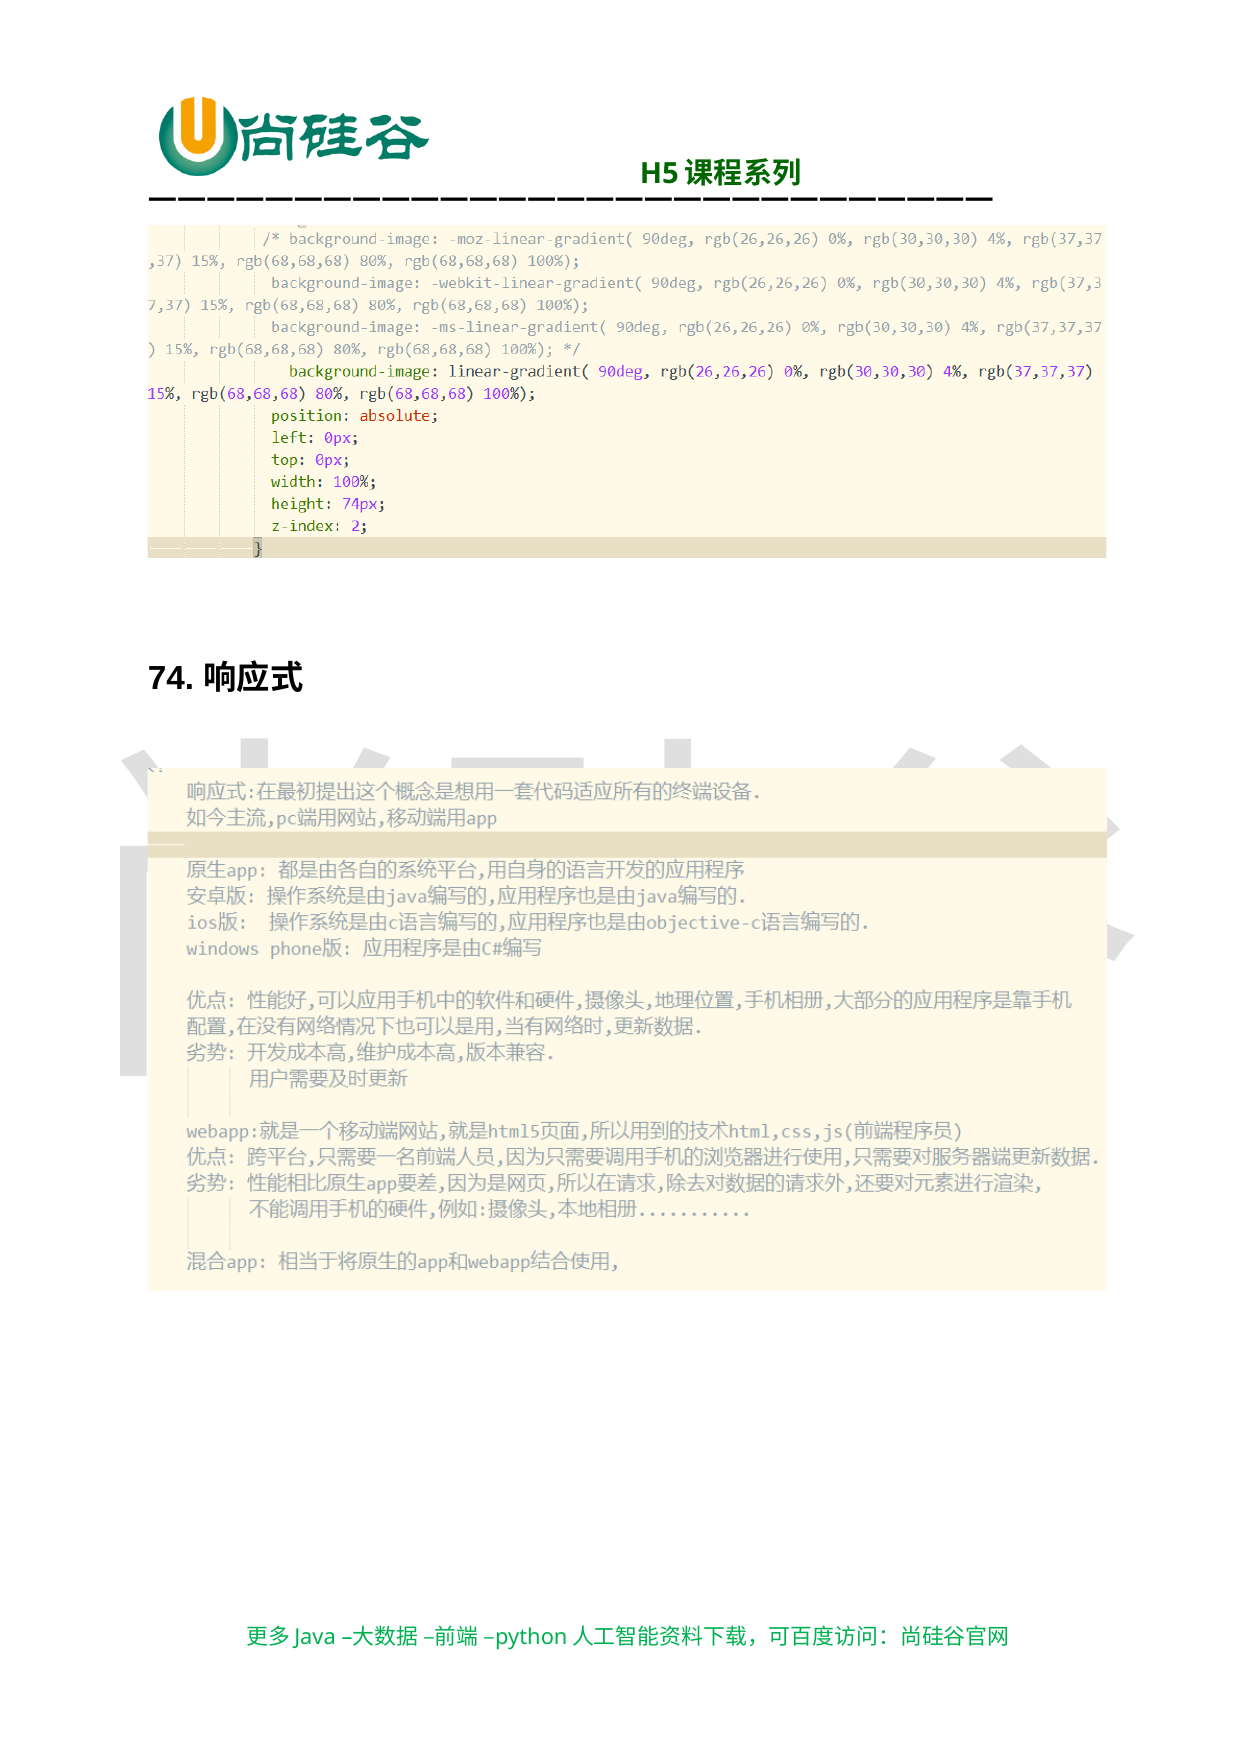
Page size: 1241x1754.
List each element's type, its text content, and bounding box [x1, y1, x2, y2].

subtitle 响应式 [148, 642, 1107, 707]
picture [147, 768, 1108, 1291]
picture [147, 88, 436, 184]
picture [147, 225, 1107, 558]
